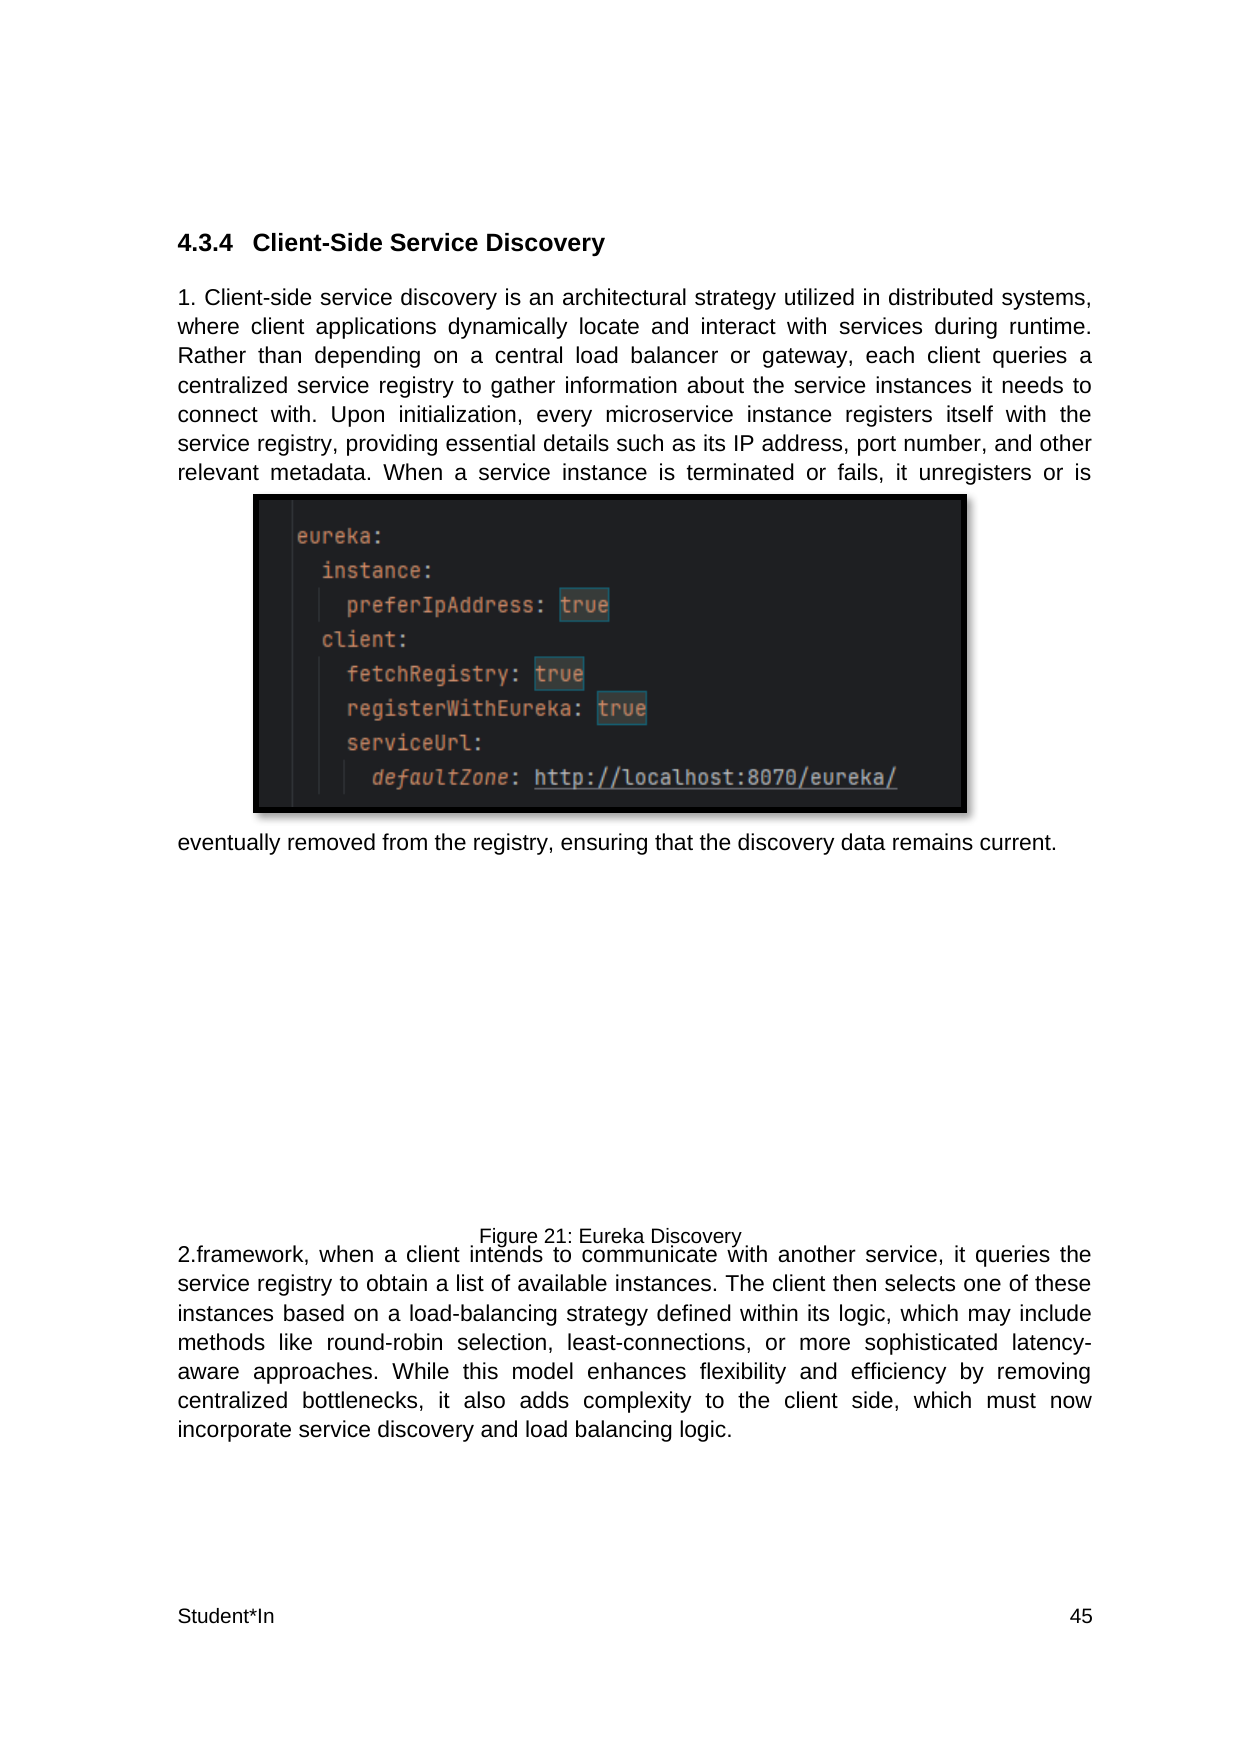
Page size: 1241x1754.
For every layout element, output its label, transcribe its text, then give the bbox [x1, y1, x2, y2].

text 2.framework, when a client intends to communicate with another service, it queries the service registry to obtain a list of available instances. The client then selects one of these instances based on a load-balancing strategy defined within its logic, which may include methods like round-robin selection, least-connections, or more sophisticated latency-aware approaches. While this model enhances flexibility and efficiency by removing centralized bottlenecks, it also adds complexity to the client side, which must now incorporate service discovery and load balancing logic. [177, 1238, 1092, 1443]
picture [259, 500, 961, 807]
subtitle Client-Side Service Discovery [177, 227, 1092, 256]
